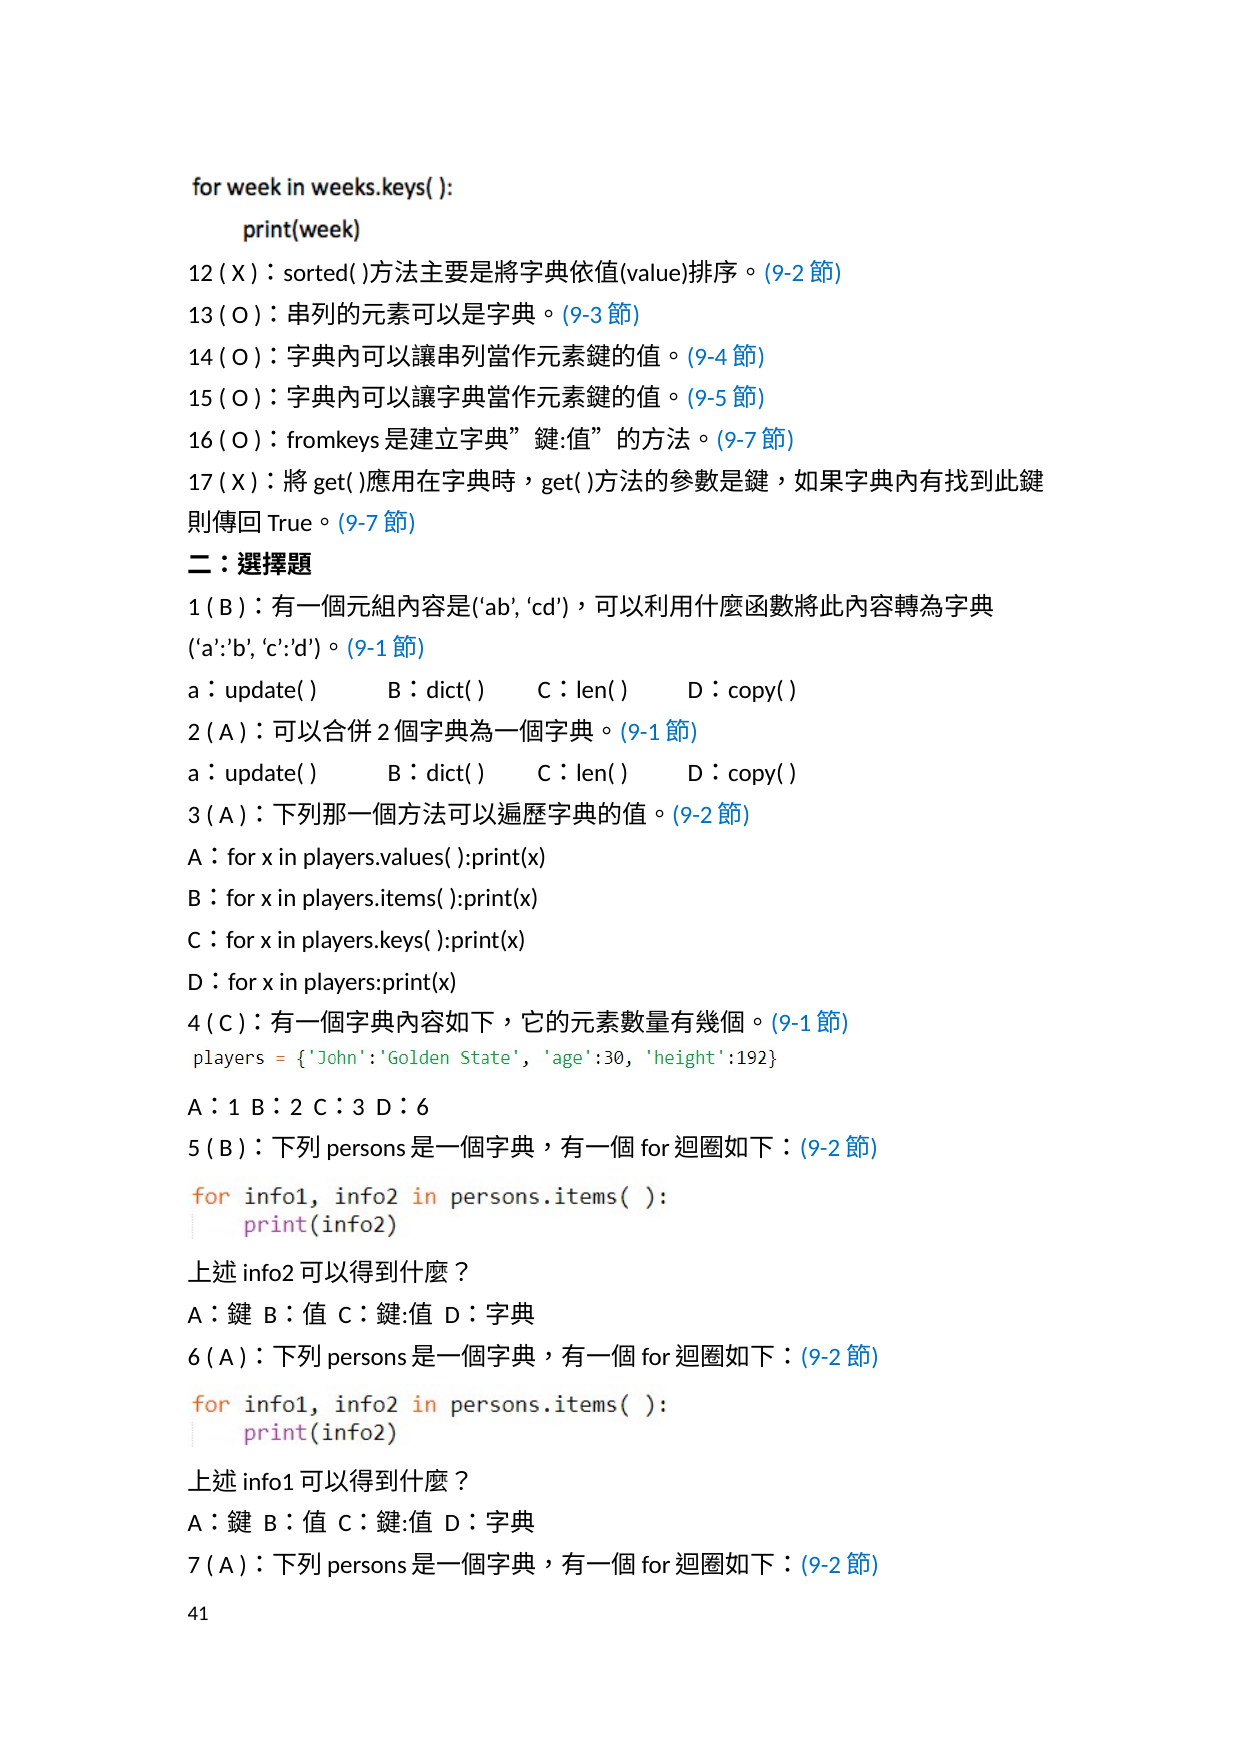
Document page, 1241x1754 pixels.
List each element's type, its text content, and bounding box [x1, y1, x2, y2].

text 3 ( A )：下列那一個方法可以遍歷字典的值。(9-2節) [187, 792, 1053, 833]
text A：for x in players.values( ):print(x) [187, 833, 1053, 875]
text 4 ( C )：有一個字典內容如下，它的元素數量有幾個。(9-1節) [187, 1000, 1053, 1042]
text 7 ( A )：下列persons是一個字典，有一個for迴圈如下：(9-2節) [187, 1542, 1053, 1583]
picture [187, 170, 459, 246]
picture [187, 1384, 673, 1449]
text 13 ( O )：串列的元素可以是字典。(9-3節) [187, 292, 1053, 333]
picture [187, 1176, 673, 1241]
text a：update( ) B：dict( ) C：len( ) D：copy( ) [187, 750, 1053, 792]
text A：1 B：2 C：3 D：6 [187, 1083, 1053, 1125]
text 15 ( O )：字典內可以讓字典當作元素鍵的值。(9-5節) [187, 375, 1053, 417]
text D：for x in players:print(x) [187, 958, 1053, 1000]
text 12 ( X )：sorted( )方法主要是將字典依值(value)排序。(9-2節) [187, 250, 1053, 292]
picture [187, 1047, 778, 1072]
text 16 ( O )：fromkeys是建立字典”鍵:值”的方法。(9-7節) [187, 417, 1053, 458]
text 上述info2可以得到什麼？ [187, 1250, 1053, 1292]
text C：for x in players.keys( ):print(x) [187, 917, 1053, 958]
text 1 ( B )：有一個元組內容是(‘ab’, ‘cd’)，可以利用什麼函數將此內容轉為字典(‘a’:’b’, ‘c’:’d’)。(9-1節) [187, 583, 1053, 667]
text a：update( ) B：dict( ) C：len( ) D：copy( ) [187, 667, 1053, 708]
text 6 ( A )：下列persons是一個字典，有一個for迴圈如下：(9-2節) [187, 1333, 1053, 1375]
text 14 ( O )：字典內可以讓串列當作元素鍵的值。(9-4節) [187, 333, 1053, 375]
text A：鍵 B：值 C：鍵:值 D：字典 [187, 1292, 1053, 1333]
text 17 ( X )：將get( )應用在字典時，get( )方法的參數是鍵，如果字典內有找到此鍵則傳回True。(9-7節) [187, 458, 1053, 542]
text B：for x in players.items( ):print(x) [187, 875, 1053, 917]
text A：鍵 B：值 C：鍵:值 D：字典 [187, 1500, 1053, 1542]
text 上述info1可以得到什麼？ [187, 1458, 1053, 1500]
text 二：選擇題 [187, 542, 1053, 583]
text 5 ( B )：下列persons是一個字典，有一個for迴圈如下：(9-2節) [187, 1125, 1053, 1167]
text 2 ( A )：可以合併2個字典為一個字典。(9-1節) [187, 708, 1053, 750]
